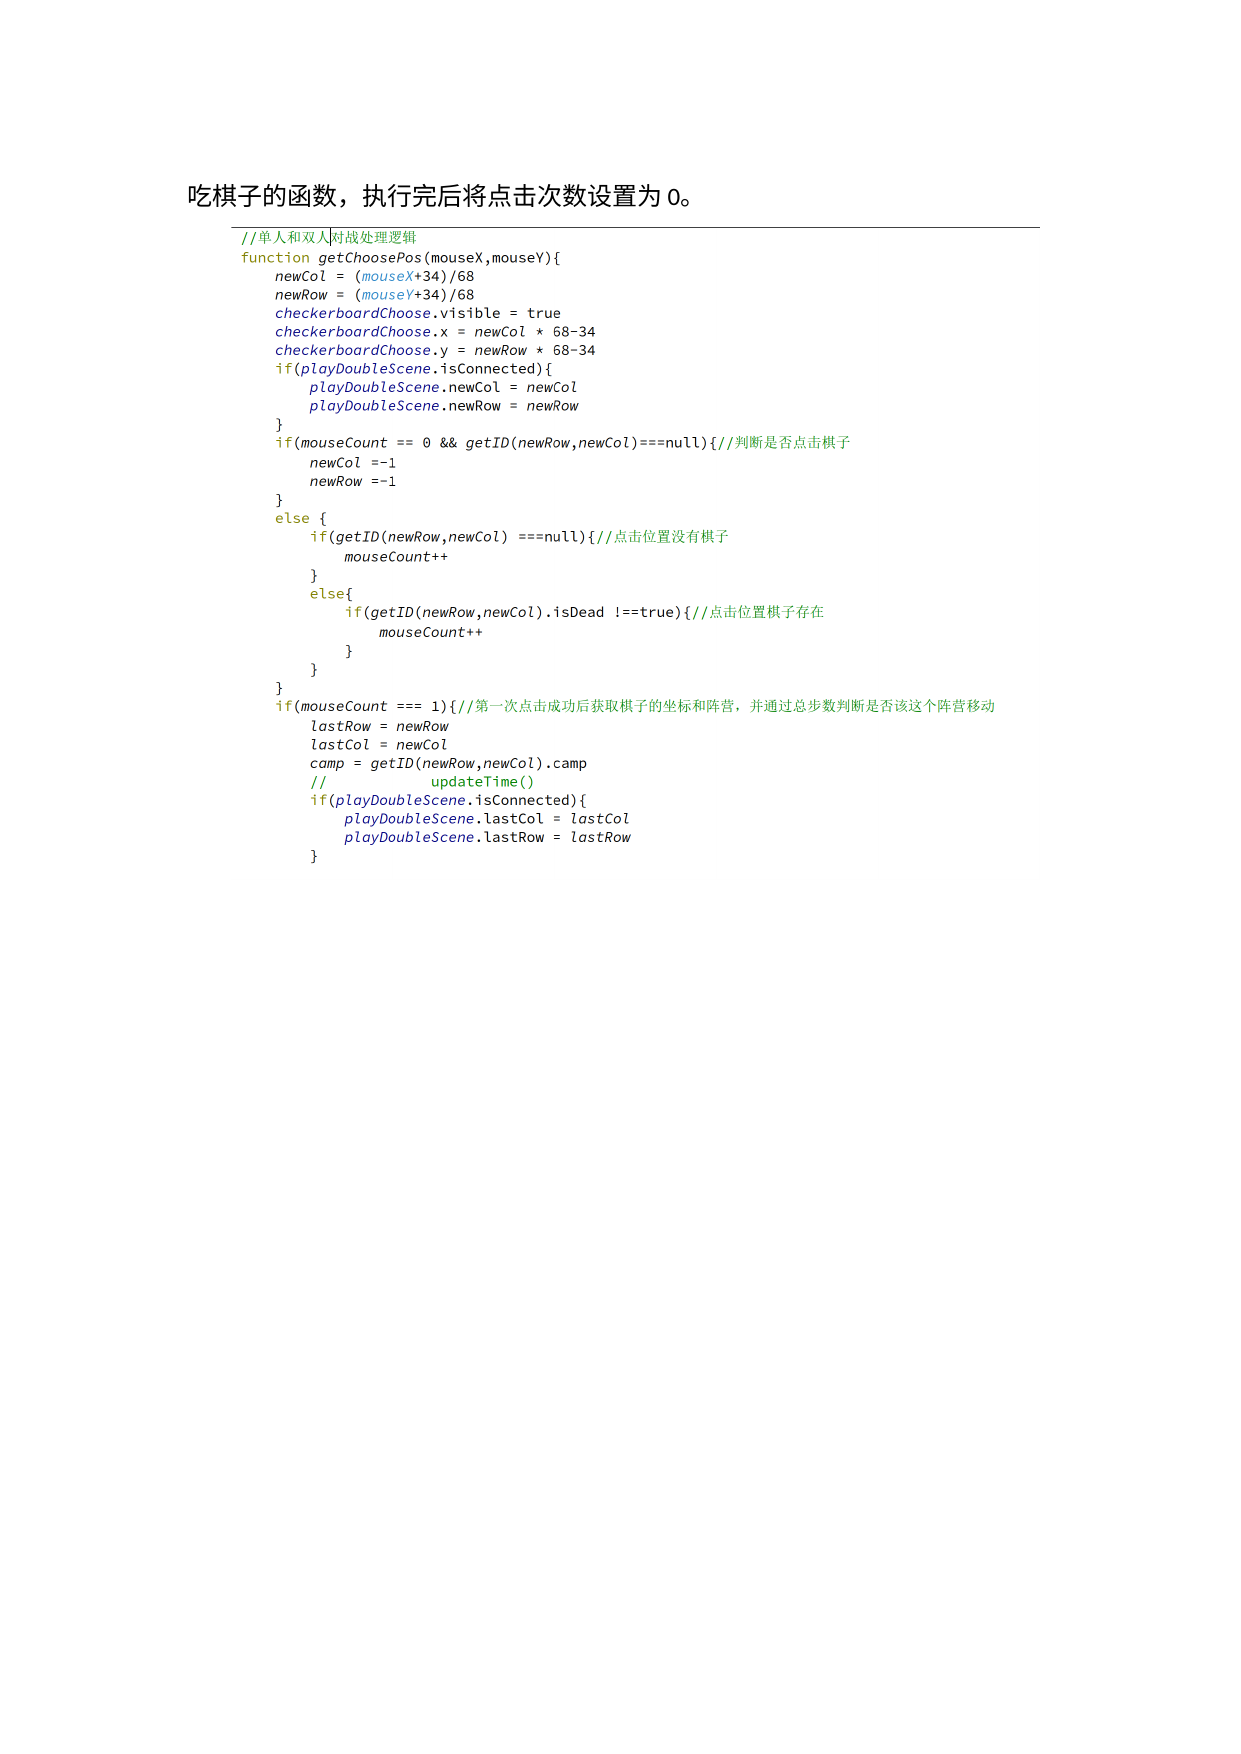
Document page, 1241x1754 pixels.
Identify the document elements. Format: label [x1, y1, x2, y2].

picture [231, 227, 1040, 880]
text [187, 162, 1053, 227]
